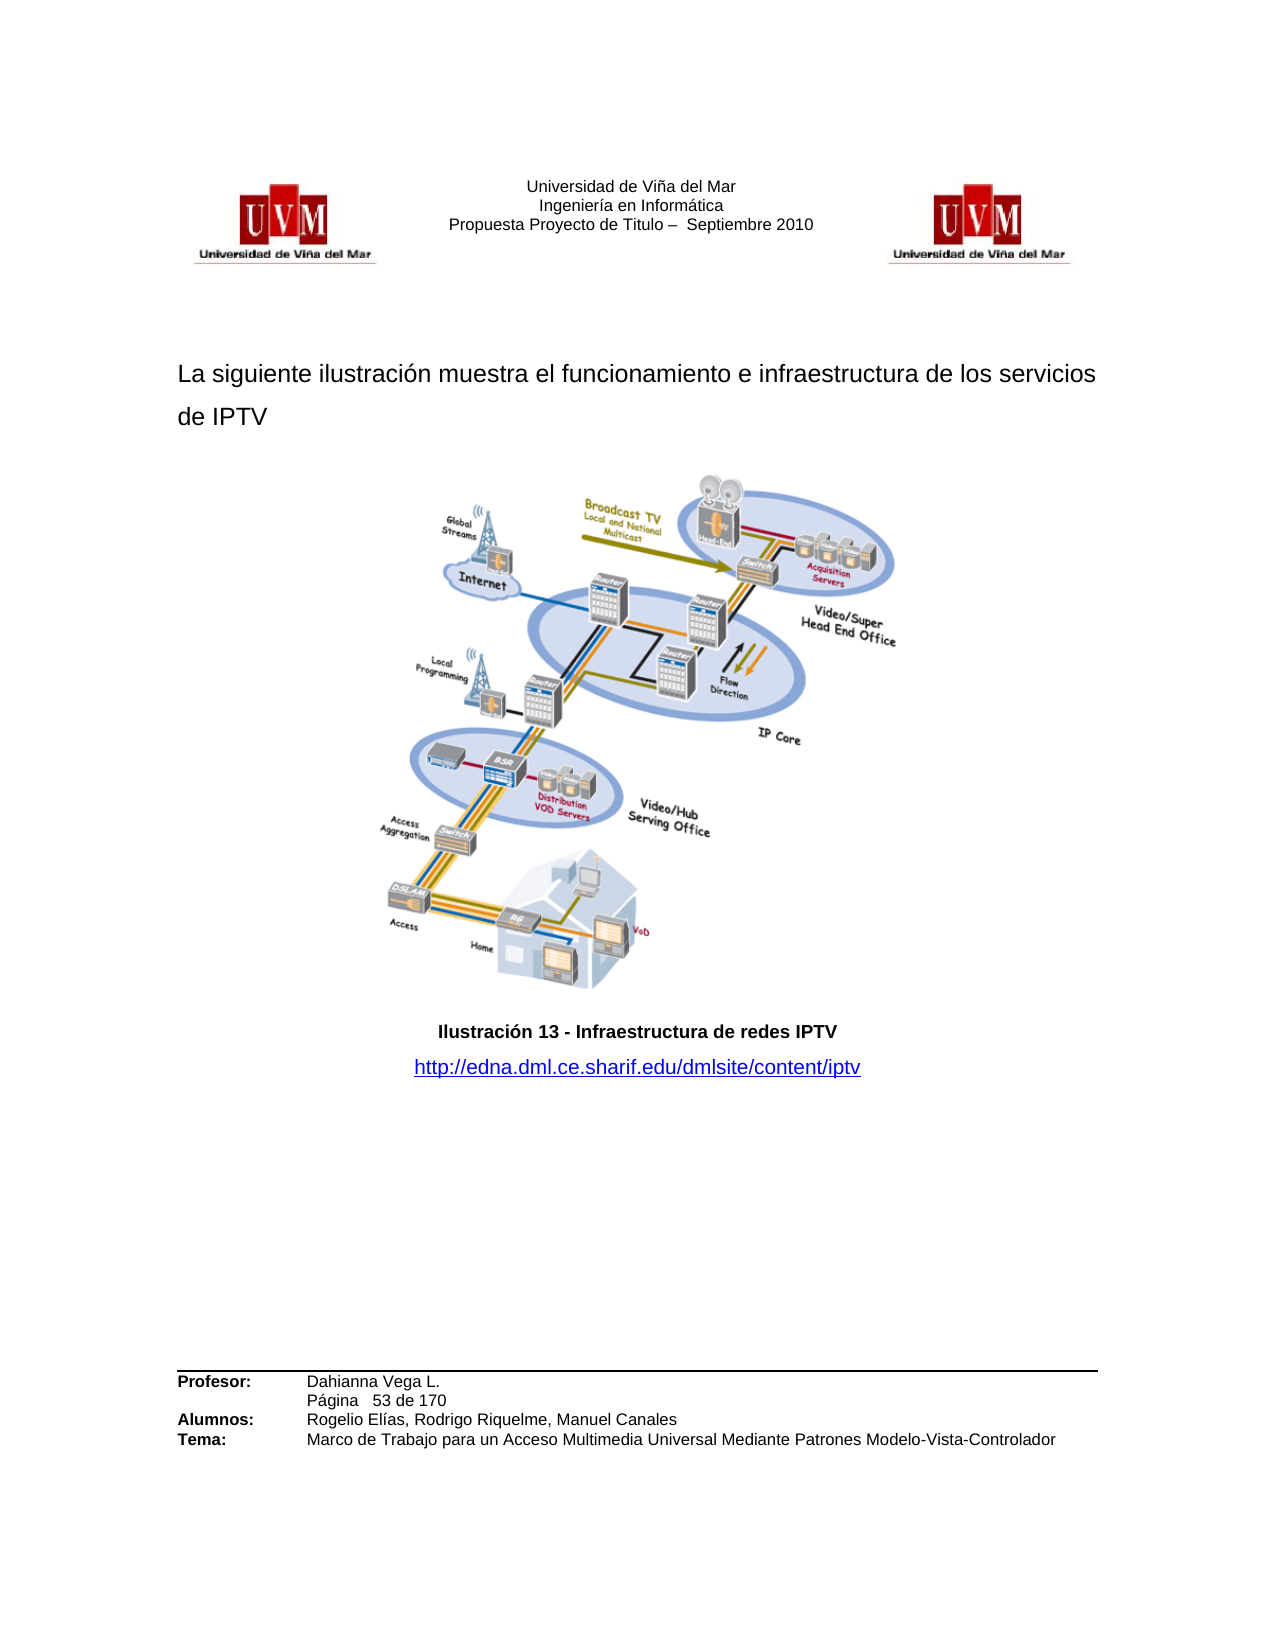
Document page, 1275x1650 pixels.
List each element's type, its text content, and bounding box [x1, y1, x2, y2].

text La siguiente ilustración muestra el funcionamiento e infraestructura de los servicios de IPTV [177, 359, 1098, 431]
picture [177, 176, 390, 267]
subtitle http://edna.dml.ce.sharif.edu/dmlsite/content/iptv [177, 1054, 1098, 1078]
picture [871, 176, 1084, 267]
text Ilustración 13 - Infraestructura de redes IPTV [177, 1021, 1098, 1042]
picture [373, 466, 902, 993]
